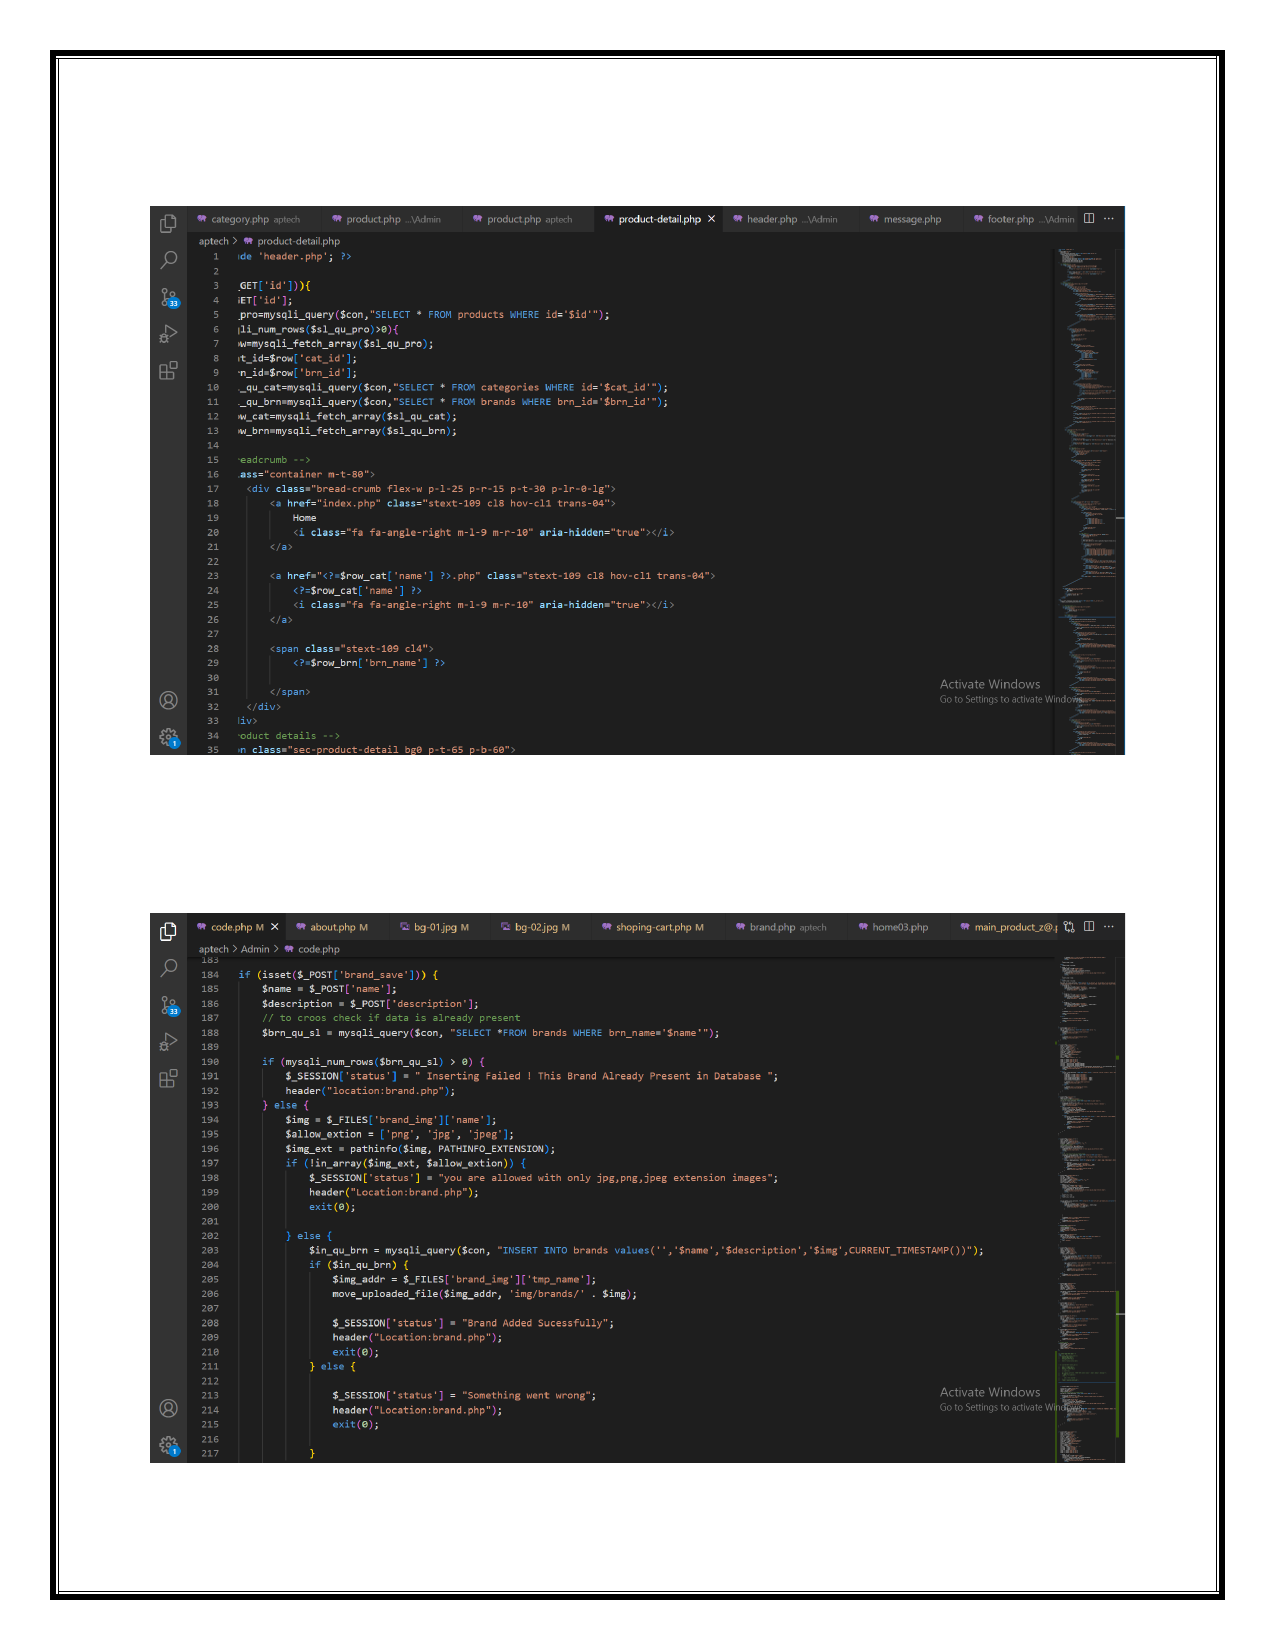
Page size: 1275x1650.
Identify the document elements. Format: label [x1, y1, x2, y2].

picture [150, 206, 1125, 755]
picture [150, 913, 1125, 1463]
